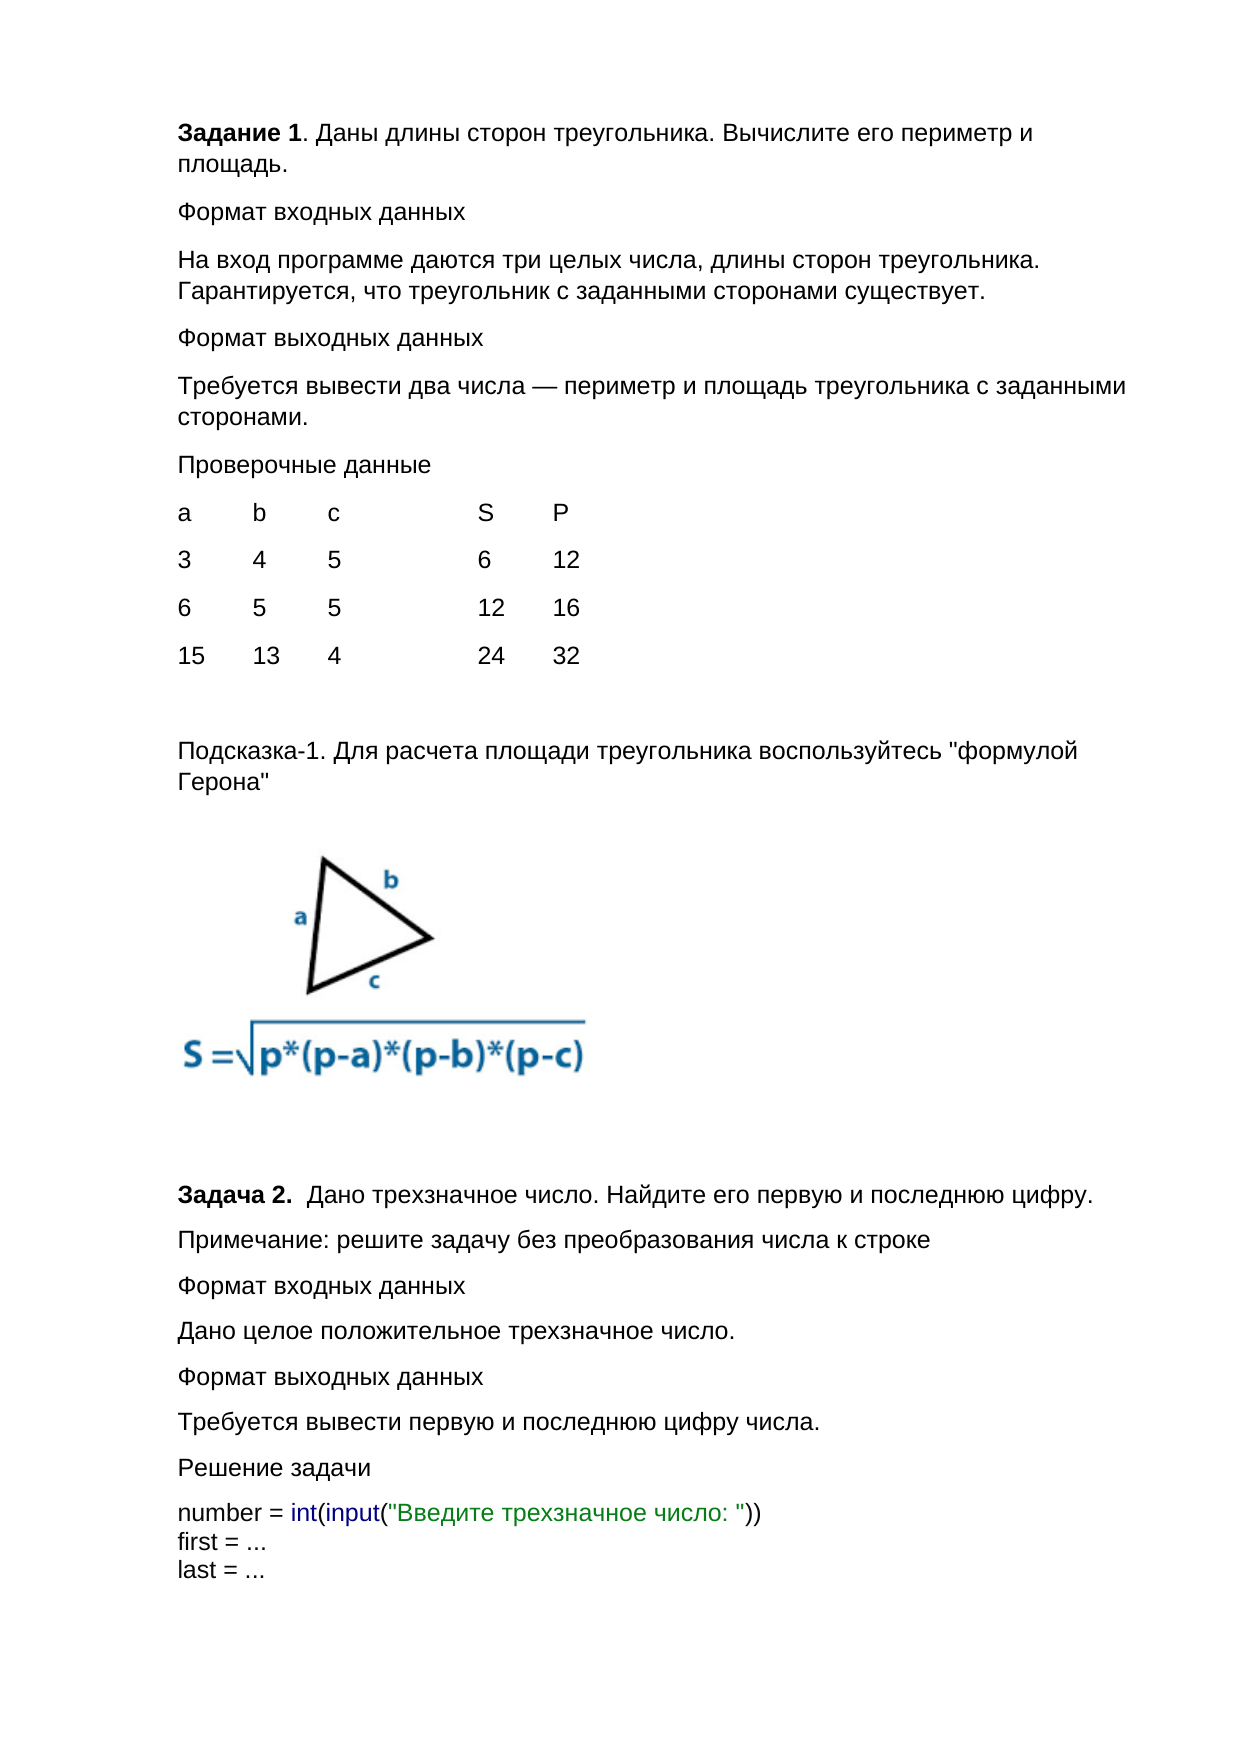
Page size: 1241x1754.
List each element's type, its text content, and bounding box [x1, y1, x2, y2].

text Дано целое положительное трехзначное число. [177, 1316, 1152, 1345]
text a b c S P [177, 497, 1152, 526]
text 3 4 5 6 12 [177, 545, 1152, 574]
text Формат входных данных [177, 1271, 1152, 1299]
text Примечание: решите задачу без преобразования числа к строке [177, 1225, 1152, 1254]
text 15 13 4 24 32 [177, 641, 1152, 669]
text Подсказка-1. Для расчета площади треугольника воспользуйтесь "формулой Герона" [177, 736, 1152, 796]
text Формат входных данных [177, 197, 1152, 226]
text 6 5 5 12 16 [177, 593, 1152, 622]
picture [177, 814, 590, 1114]
text Проверочные данные [177, 450, 1152, 478]
text Требуется вывести два числа — периметр и площадь треугольника с заданными сторонами. [177, 371, 1152, 431]
text На вход программе даются три целых числа, длины сторон треугольника. Гарантируется, что треугольник с заданными сторонами существует. [177, 244, 1152, 304]
text Задание 1. Даны длины сторон треугольника. Вычислите его периметр и площадь. [177, 118, 1152, 178]
text Формат выходных данных [177, 1362, 1152, 1390]
text Формат выходных данных [177, 323, 1152, 352]
text Решение задачи [177, 1452, 1152, 1481]
text Задача 2. Дано трехзначное число. Найдите его первую и последнюю цифру. [177, 1180, 1152, 1209]
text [177, 1498, 1152, 1584]
text Требуется вывести первую и последнюю цифру числа. [177, 1407, 1152, 1436]
